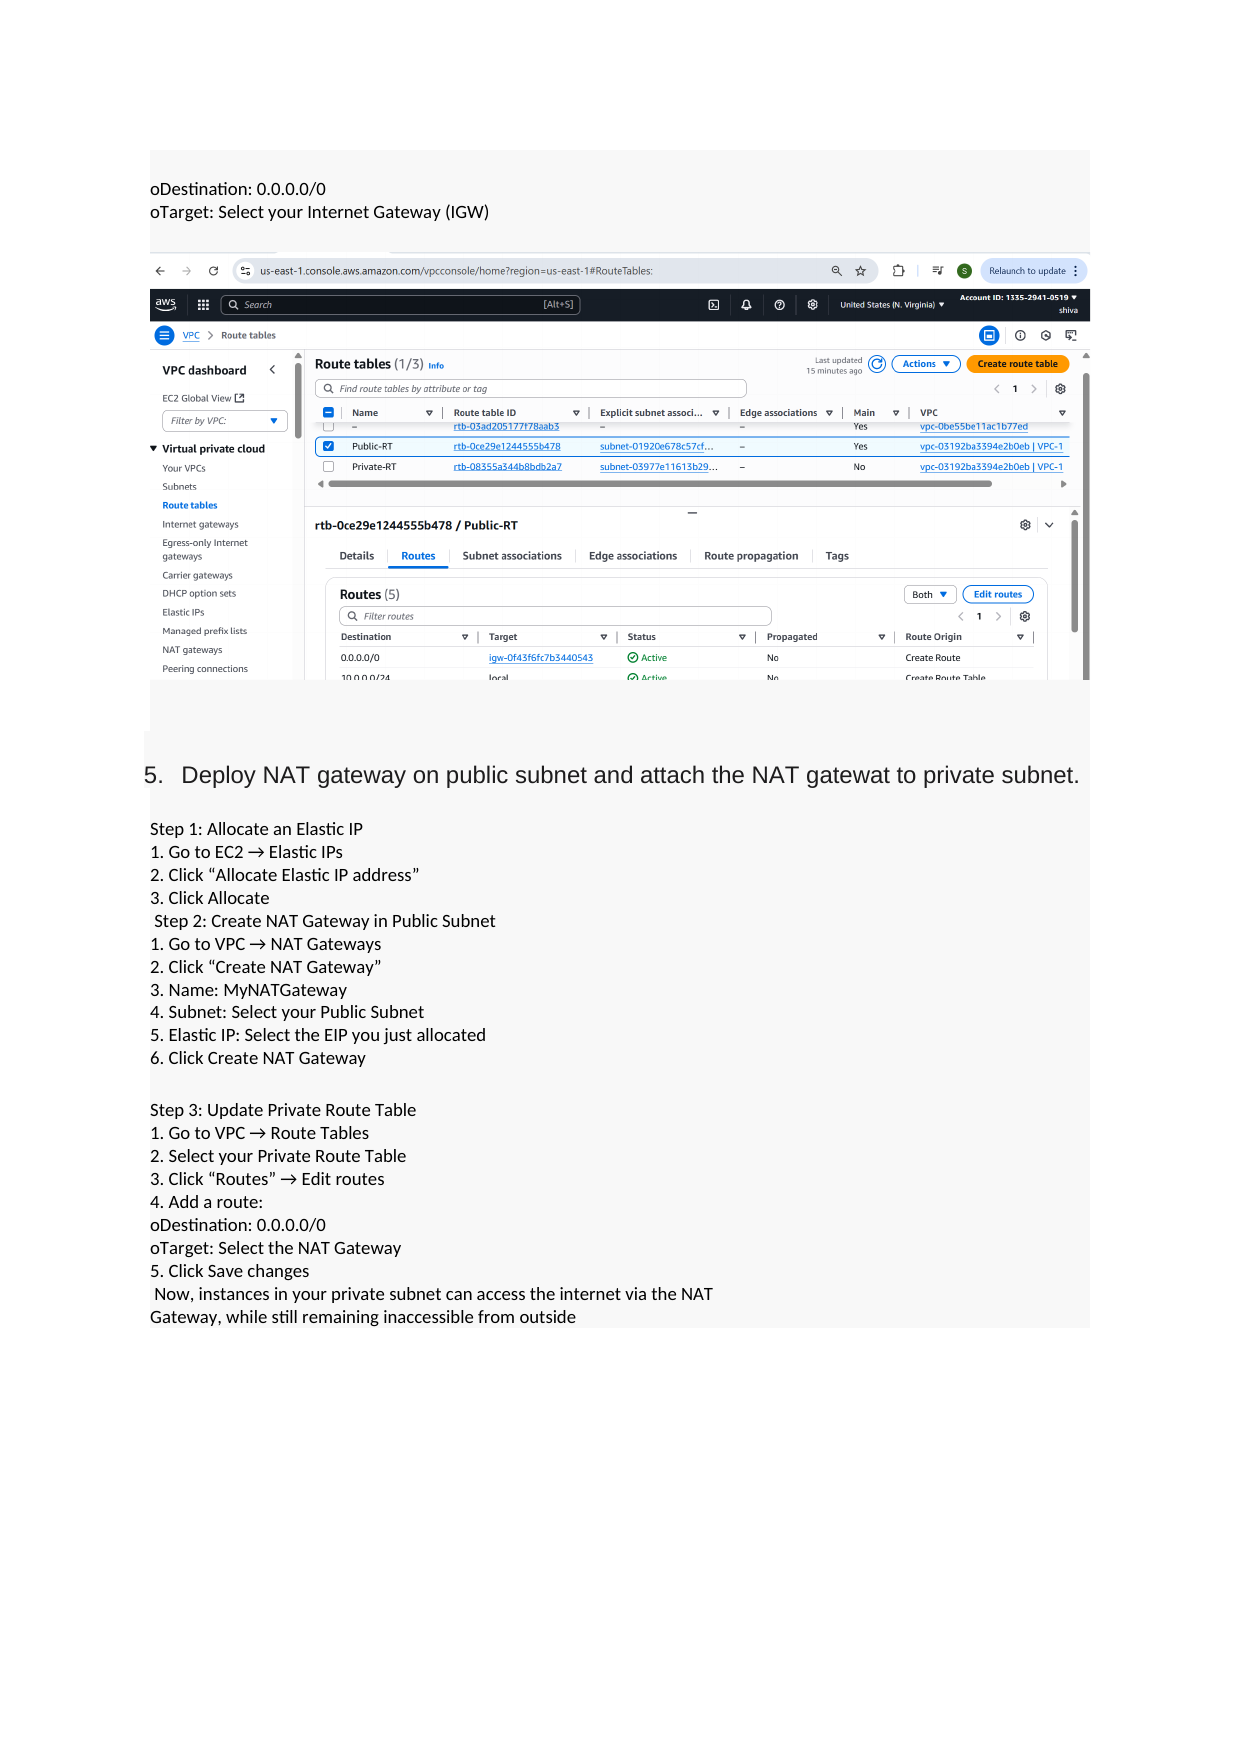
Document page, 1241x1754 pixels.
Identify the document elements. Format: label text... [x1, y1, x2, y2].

picture [150, 252, 1091, 680]
text oDestination: 0.0.0.0/0 oTarget: Select your Internet Gateway (IGW) [150, 150, 1090, 223]
list Deploy NAT gateway on public subnet and attach the NAT gatewat to private subnet. [144, 761, 1090, 788]
text Step 1: Allocate an Elastic IP 1. Go to EC2 → Elastic IPs 2. Click “Allocate Elastic IP address” 3. Click Allocate Step 2: Create NAT Gateway in Public Subnet 1. Go to VPC → NAT Gateways 2. Click “Create NAT Gateway” 3. Name: MyNATGateway 4. Subnet: Select your Public Subnet 5. Elastic IP: Select the EIP you just allocated 6. Click Create NAT Gateway [150, 817, 1090, 1069]
text Step 3: Update Private Route Table 1. Go to VPC → Route Tables 2. Select your Private Route Table 3. Click “Routes” → Edit routes 4. Add a route: oDestination: 0.0.0.0/0 oTarget: Select the NAT Gateway 5. Click Save changes Now, instances in your private subnet can access the internet via the NAT Gateway, while still remaining inaccessible from outside [150, 1098, 1090, 1328]
